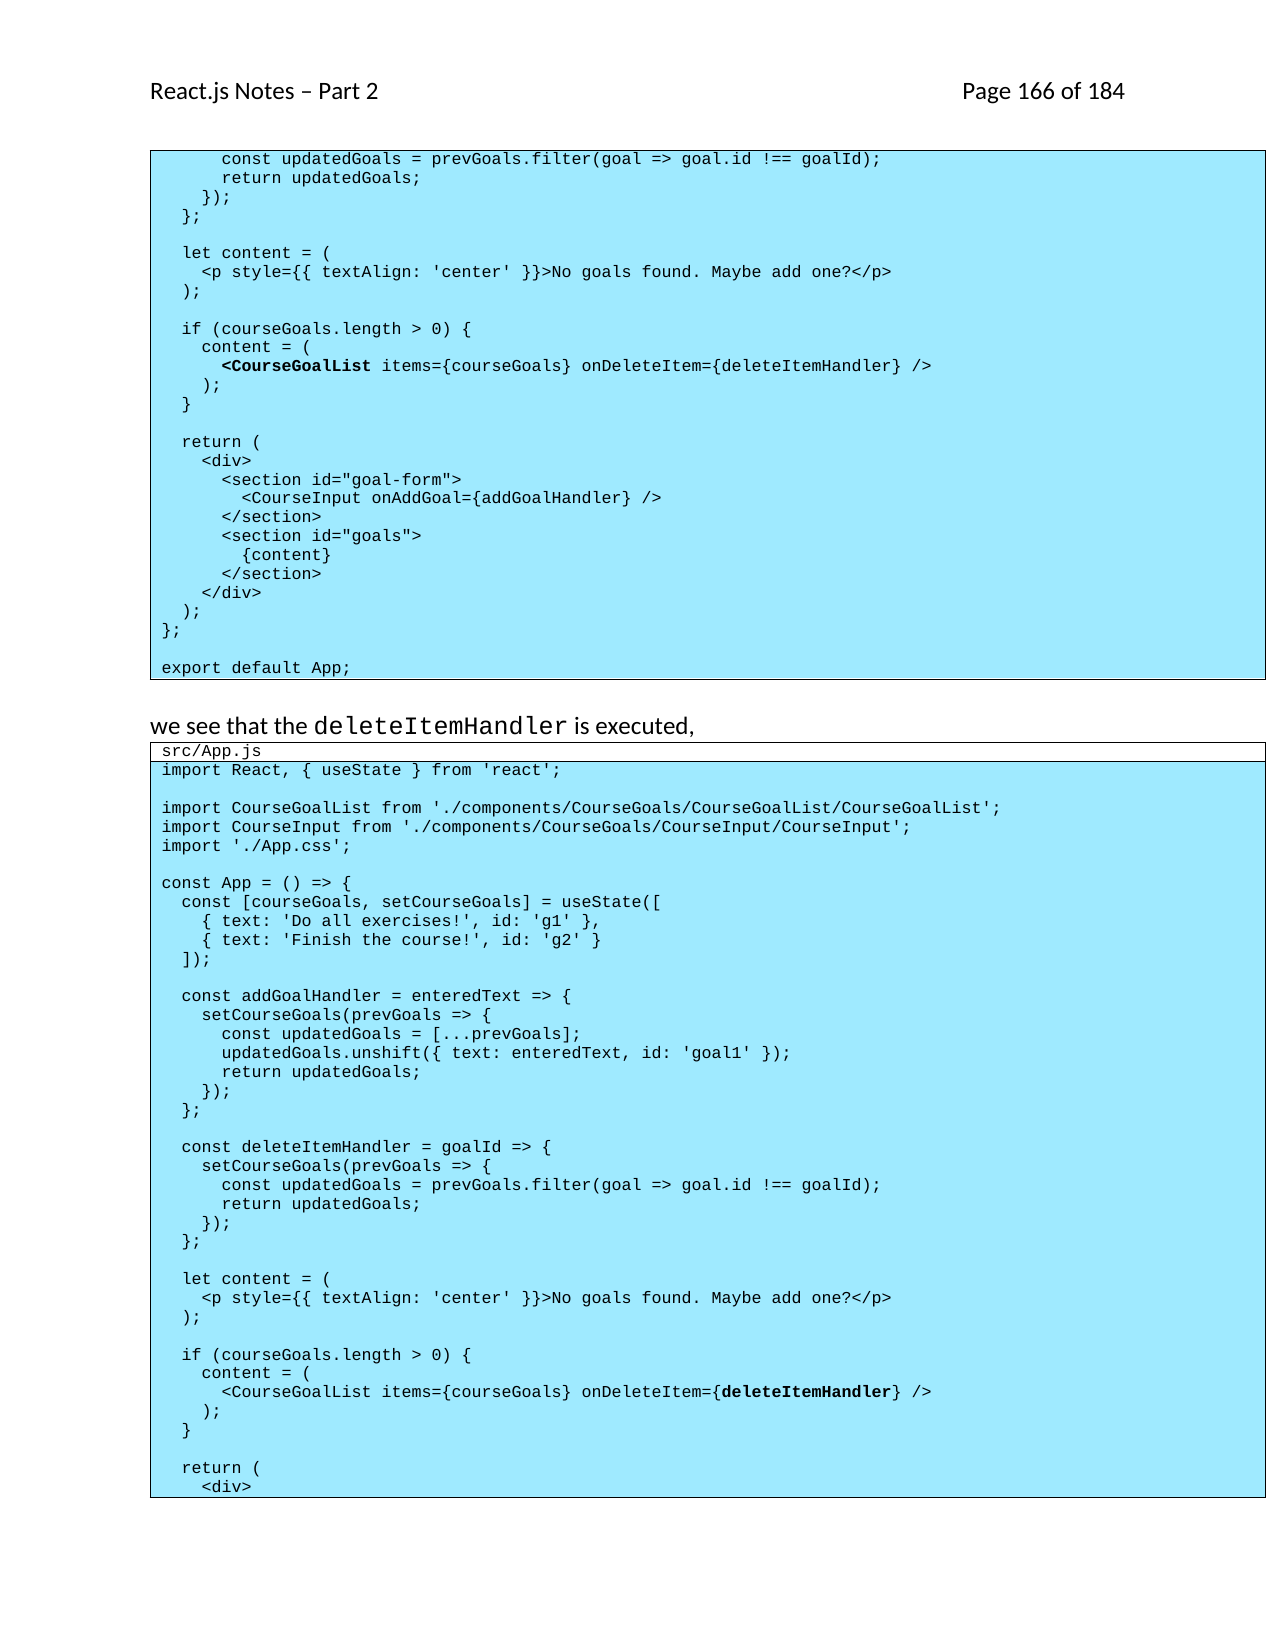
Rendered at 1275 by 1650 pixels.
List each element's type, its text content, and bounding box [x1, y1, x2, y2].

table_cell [151, 151, 1265, 678]
text we see that the deleteItemHandler is executed, [150, 710, 1125, 742]
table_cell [151, 762, 1265, 1497]
table_header src/App.js [151, 743, 1265, 761]
